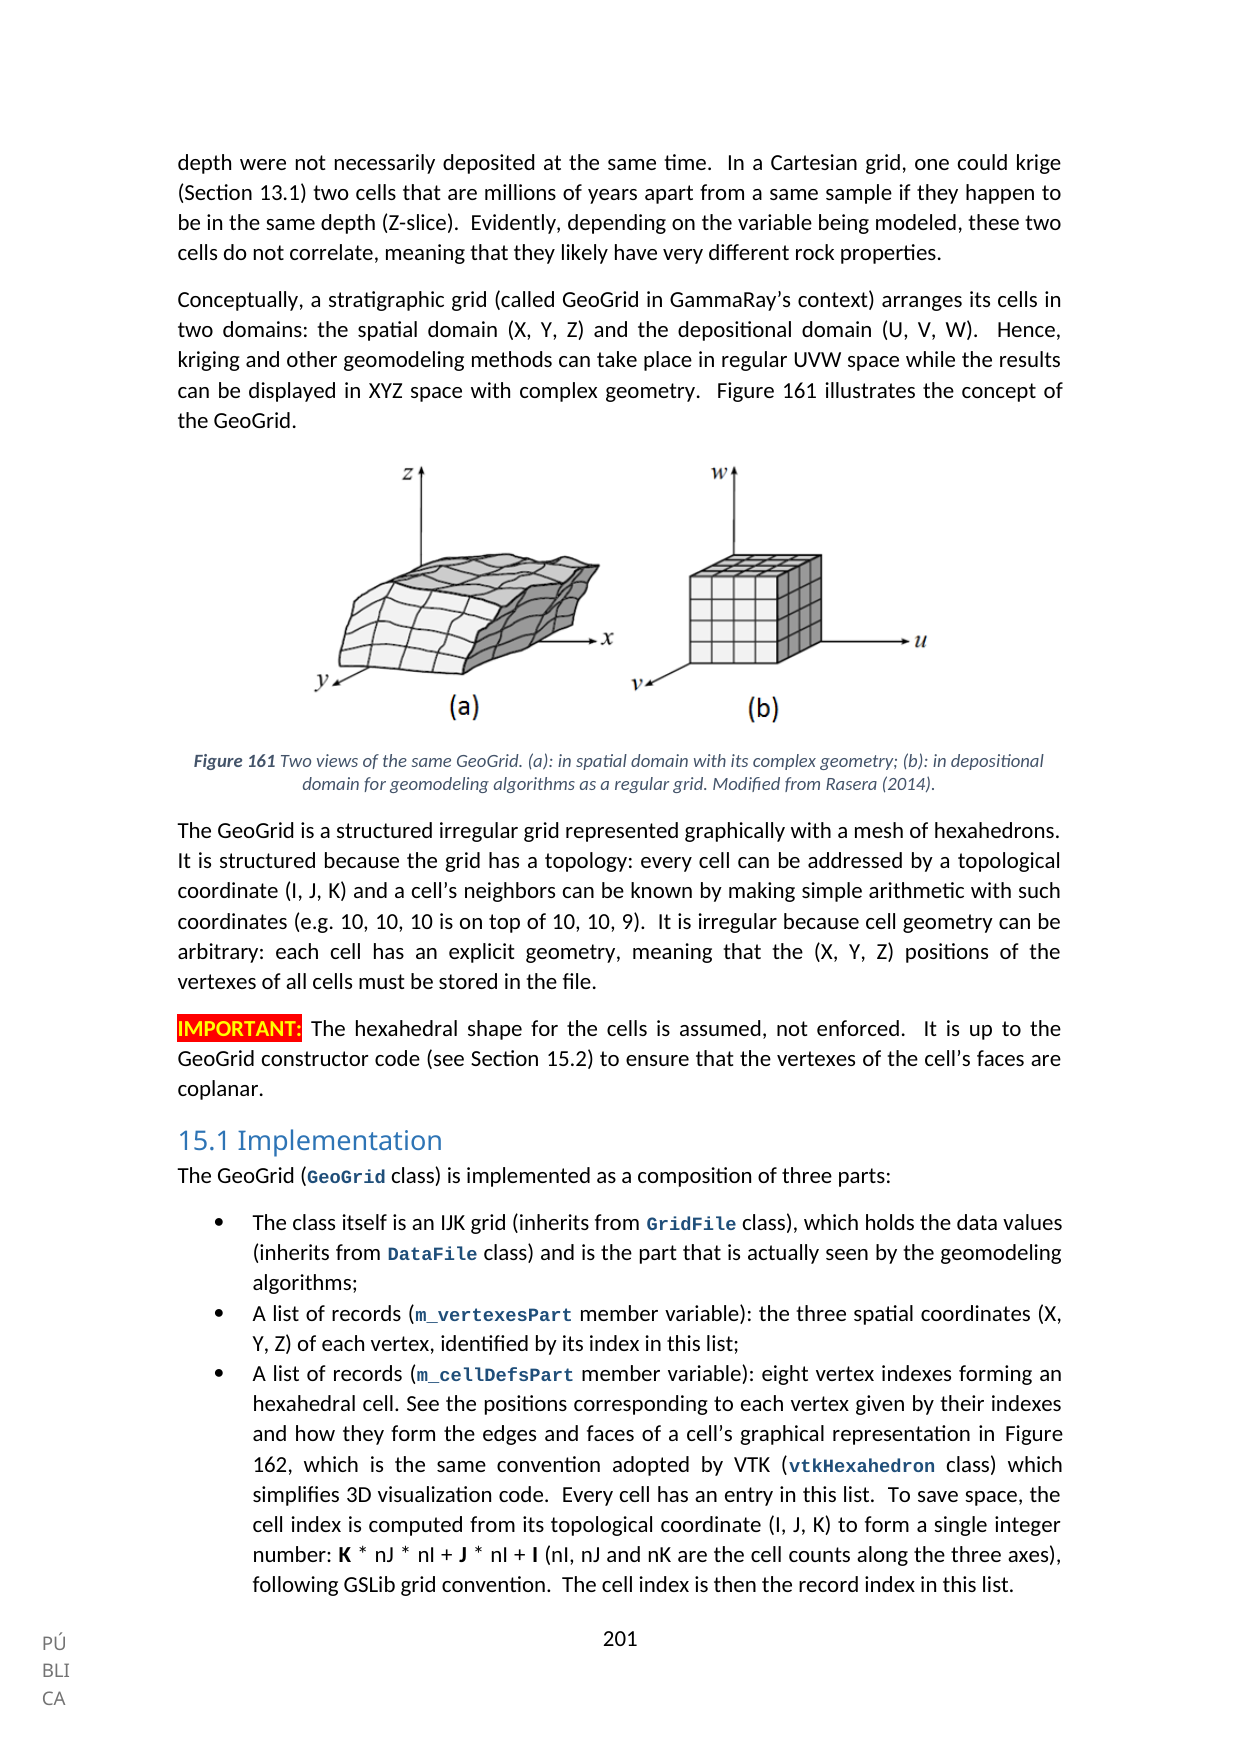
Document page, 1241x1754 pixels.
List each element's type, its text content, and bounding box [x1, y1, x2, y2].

picture [300, 452, 940, 731]
list The class itself is an IJK grid (inherits from GridFile class), which holds the data values (inherits from DataFile class) and is the part that is actually seen by the geomodeling algorithms; [215, 1208, 1063, 1296]
text IMPORTANT: The hexahedral shape for the cells is assumed, not enforced. It is up to the GeoGrid constructor code (see Section 15.2) to ensure that the vertexes of the cell’s faces are coplanar. [177, 1014, 1063, 1102]
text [177, 148, 1063, 266]
list A list of records (m_cellDefsPart member variable): eight vertex indexes forming an hexahedral cell. See the positions corresponding to each vertex given by their indexes and how they form the edges and faces of a cell’s graphical representation in Figure 159, which is the same convention adopted by VTK (vtkHexahedron class) which simplifies 3D visualization code. Every cell has an entry in this list. To save space, the cell index is computed from its topological coordinate (I, J, K) to form a single integer number: K * nJ * nI + J * nI + I (nI, nJ and nK are the cell counts along the three axes), following GSLib grid convention. The cell index is then the record index in this list. [215, 1359, 1063, 1598]
subtitle Implementation [177, 1121, 1063, 1158]
text The GeoGrid is a structured irregular grid represented graphically with a mesh of hexahedrons. It is structured because the grid has a topology: every cell can be addressed by a topological coordinate (I, J, K) and a cell’s neighbors can be known by making simple arithmetic with such coordinates (e.g. 10, 10, 10 is on top of 10, 10, 9). It is irregular because cell geometry can be arbitrary: each cell has an explicit geometry, meaning that the (X, Y, Z) positions of the vertexes of all cells must be stored in the file. [177, 816, 1063, 995]
text The GeoGrid (GeoGrid class) is implemented as a composition of three parts: [177, 1161, 1063, 1189]
text Conceptually, a stratigraphic grid (called GeoGrid in GammaRay’s context) arranges its cells in two domains: the spatial domain (X, Y, Z) and the depositional domain (U, V, W). Hence, kriging and other geomodeling methods can take place in regular UVW space while the results can be displayed in XYZ space with complex geometry. Figure 158 illustrates the concept of the GeoGrid. [177, 285, 1063, 434]
list A list of records (m_vertexesPart member variable): the three spatial coordinates (X, Y, Z) of each vertex, identified by its index in this list; [215, 1299, 1063, 1357]
text Figure 161 Two views of the same GeoGrid. (a): in spatial domain with its complex geometry; (b): in depositional domain for geomodeling algorithms as a regular grid. Modified from Rasera (2014). [177, 749, 1063, 795]
